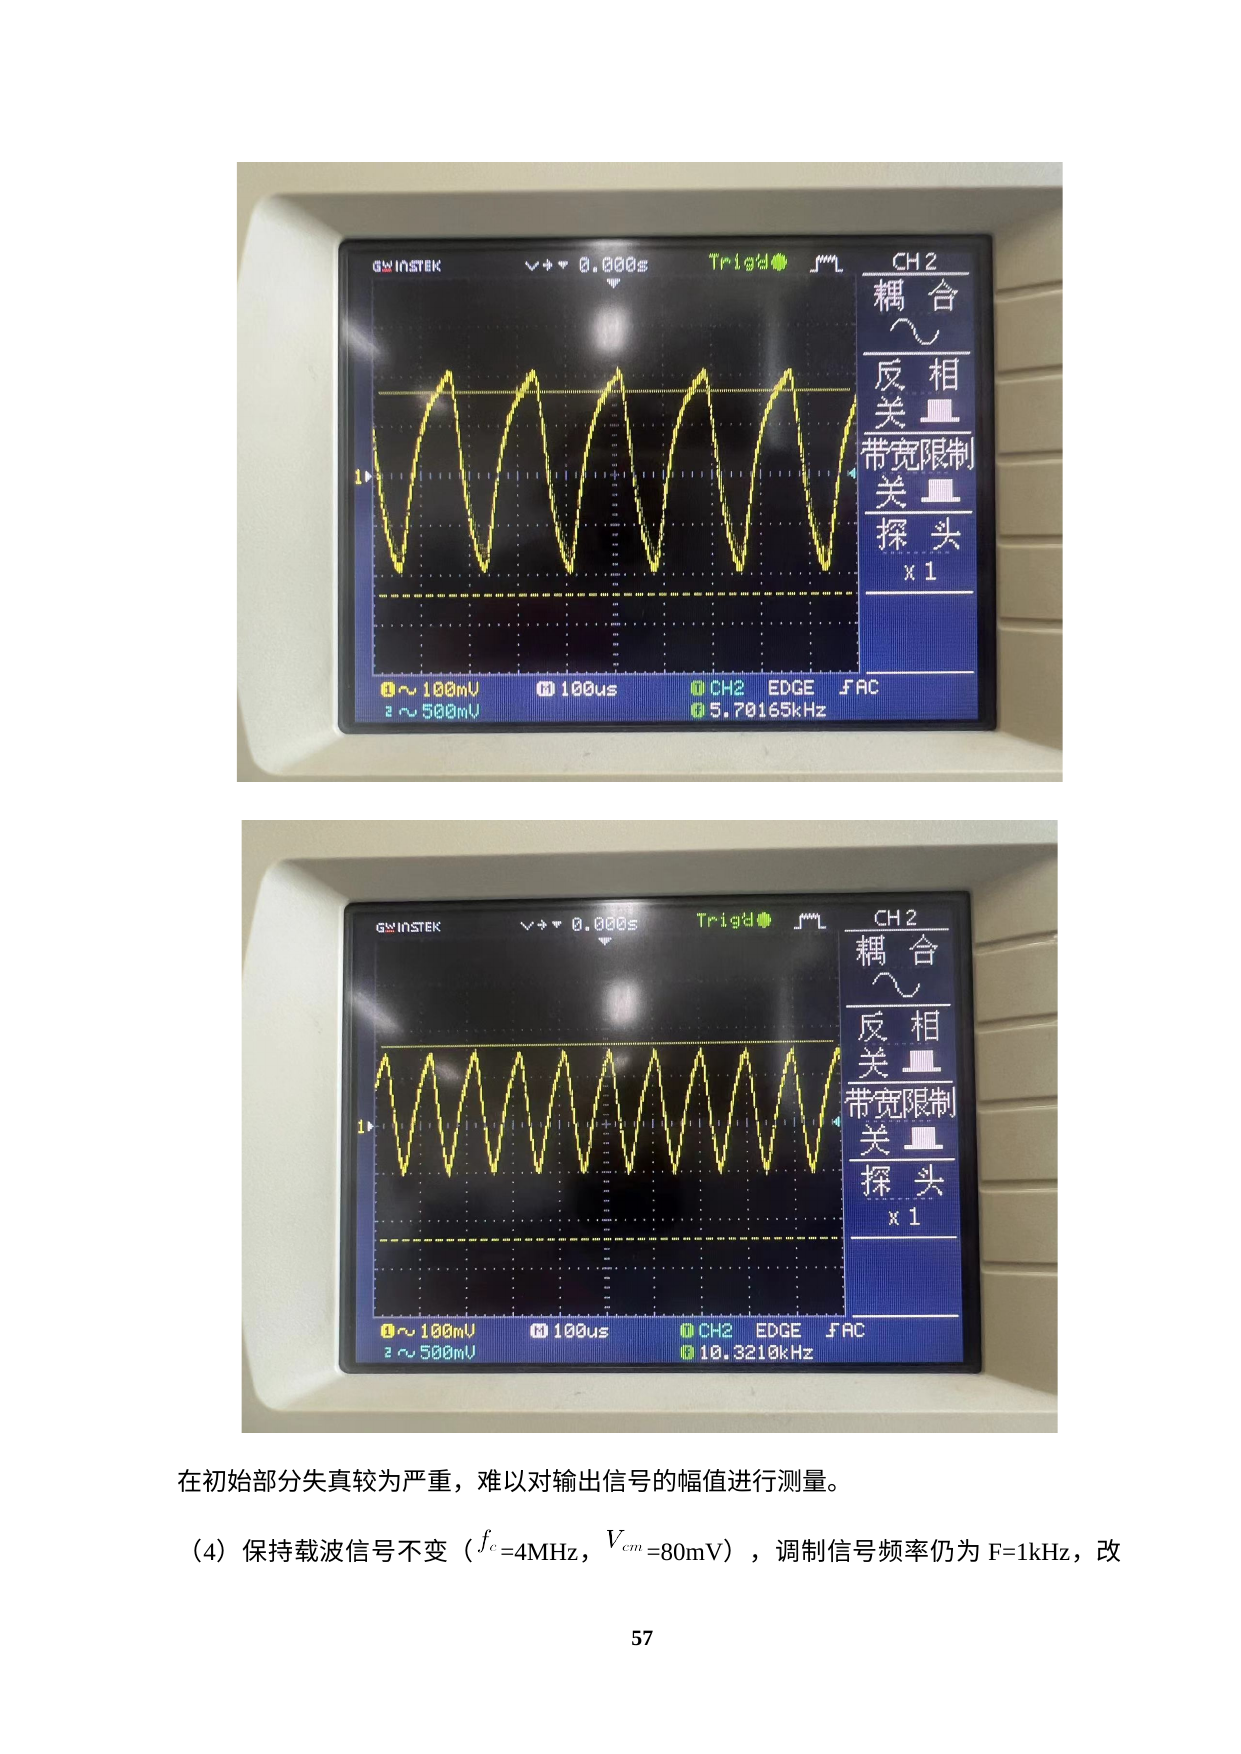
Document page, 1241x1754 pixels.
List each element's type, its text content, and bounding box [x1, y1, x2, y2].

picture [241, 820, 1058, 1433]
picture [236, 162, 1063, 782]
text 在初始部分失真较为严重，难以对输出信号的幅值进行测量。 [177, 1447, 1122, 1512]
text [177, 1522, 1122, 1587]
